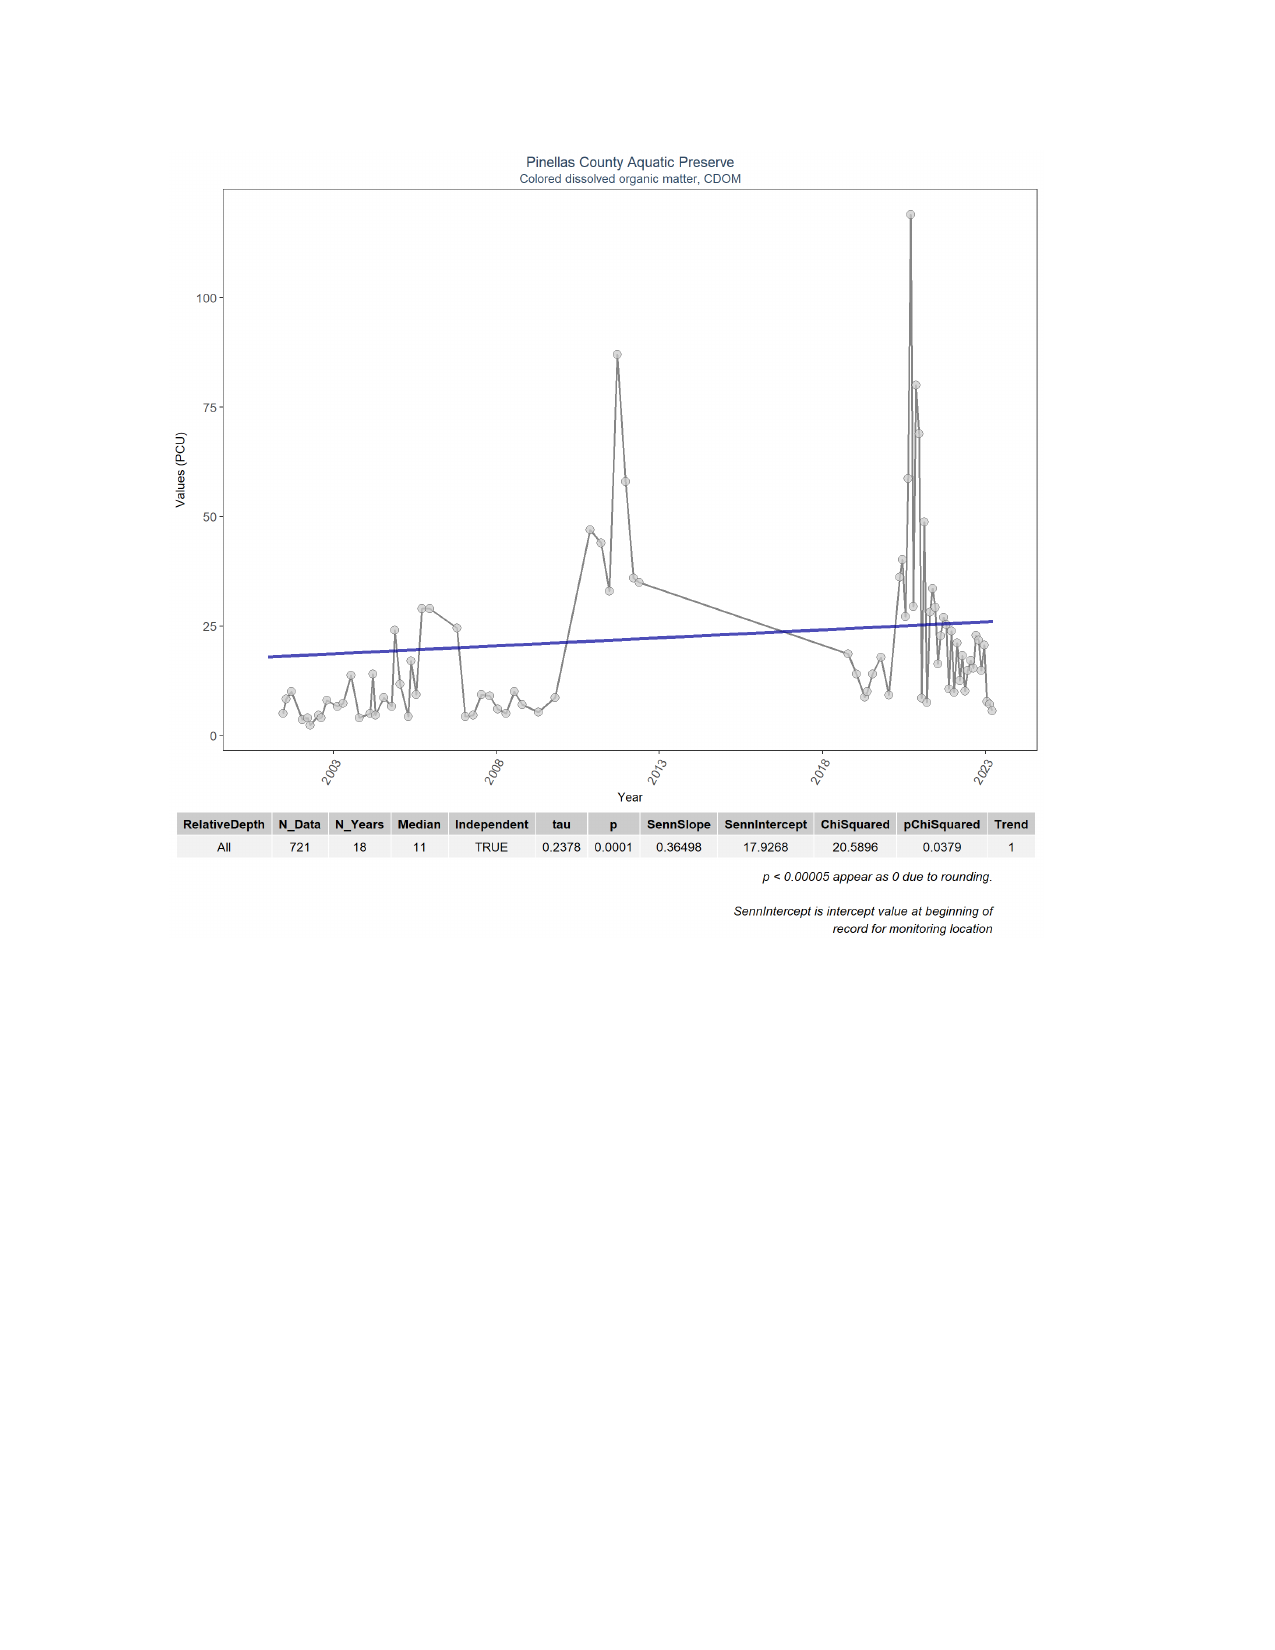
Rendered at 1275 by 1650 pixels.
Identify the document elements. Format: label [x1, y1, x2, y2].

picture [168, 150, 1044, 938]
